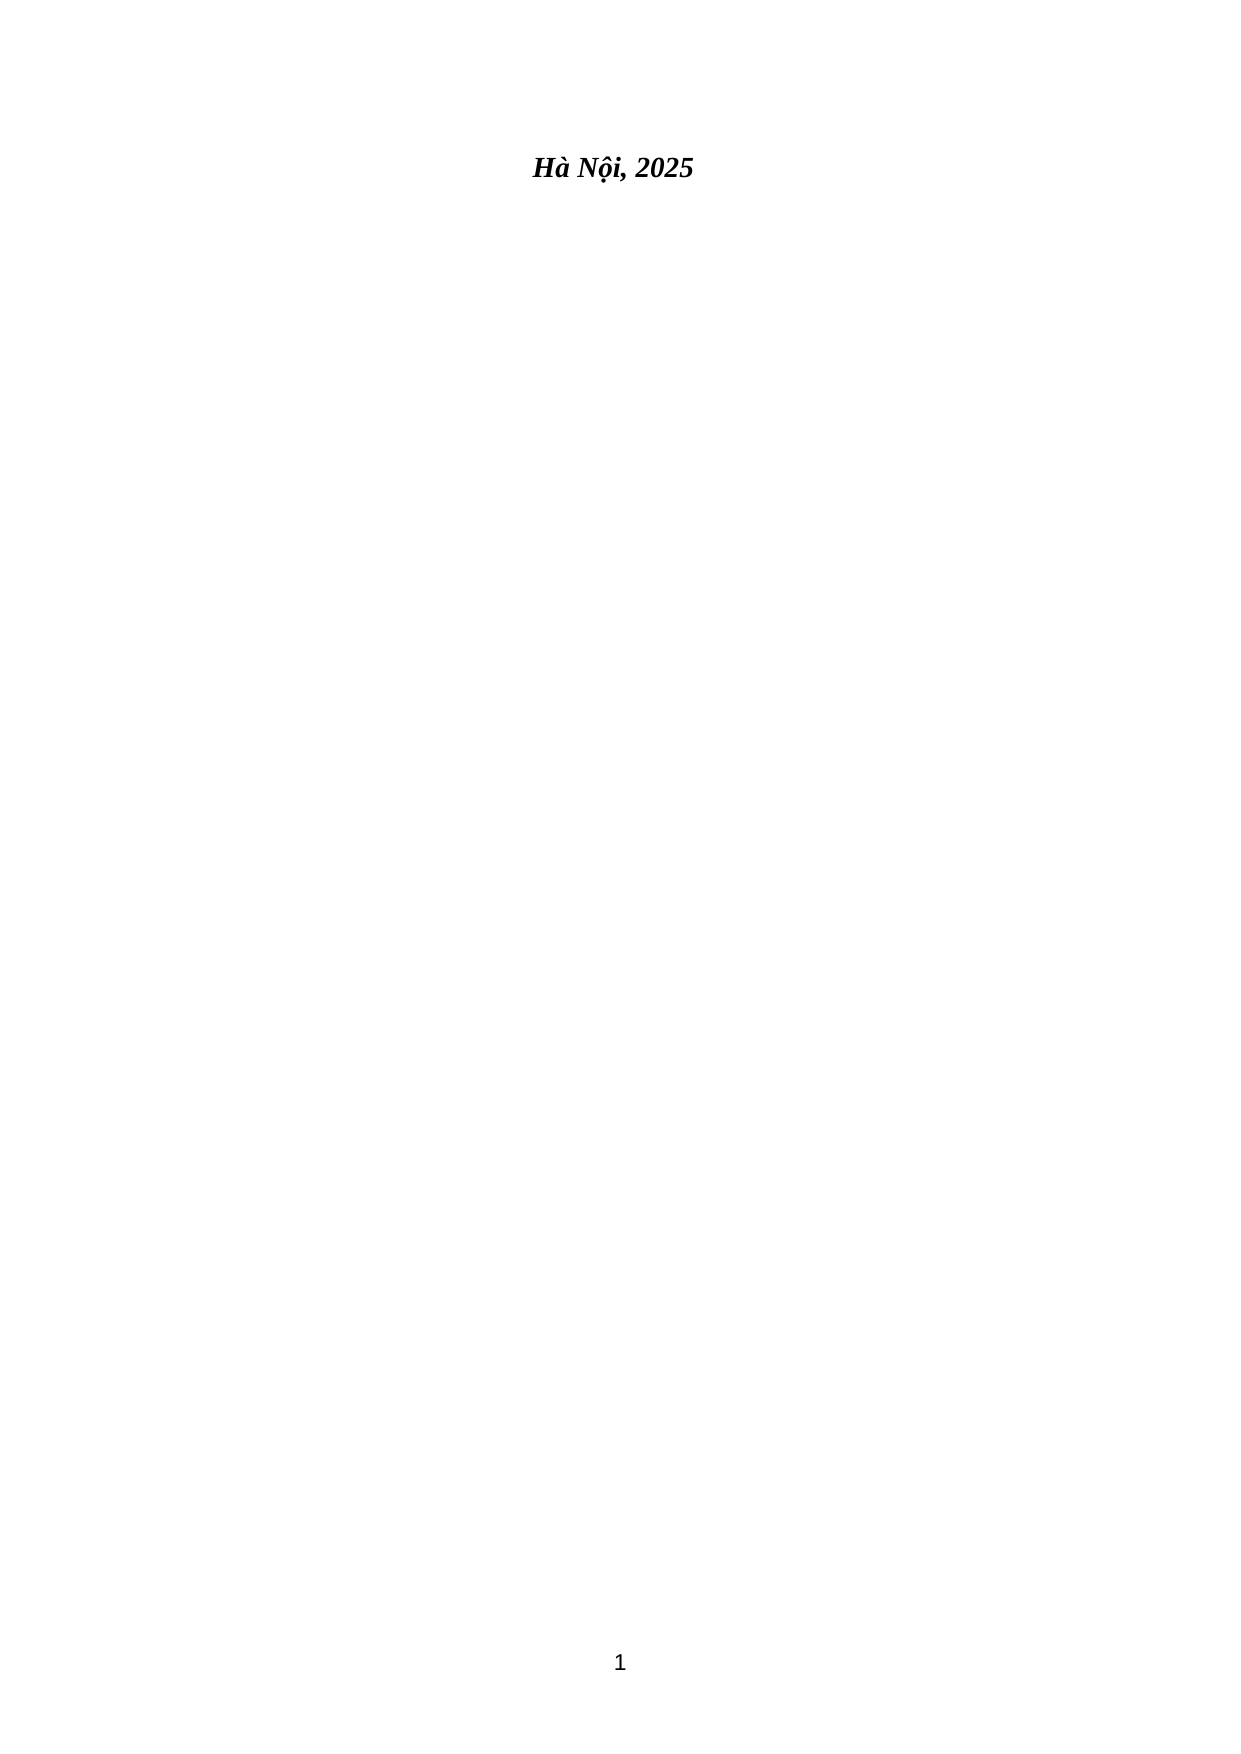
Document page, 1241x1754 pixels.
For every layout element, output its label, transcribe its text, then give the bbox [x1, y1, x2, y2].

text Hà Nội, 2025 [150, 150, 1079, 183]
